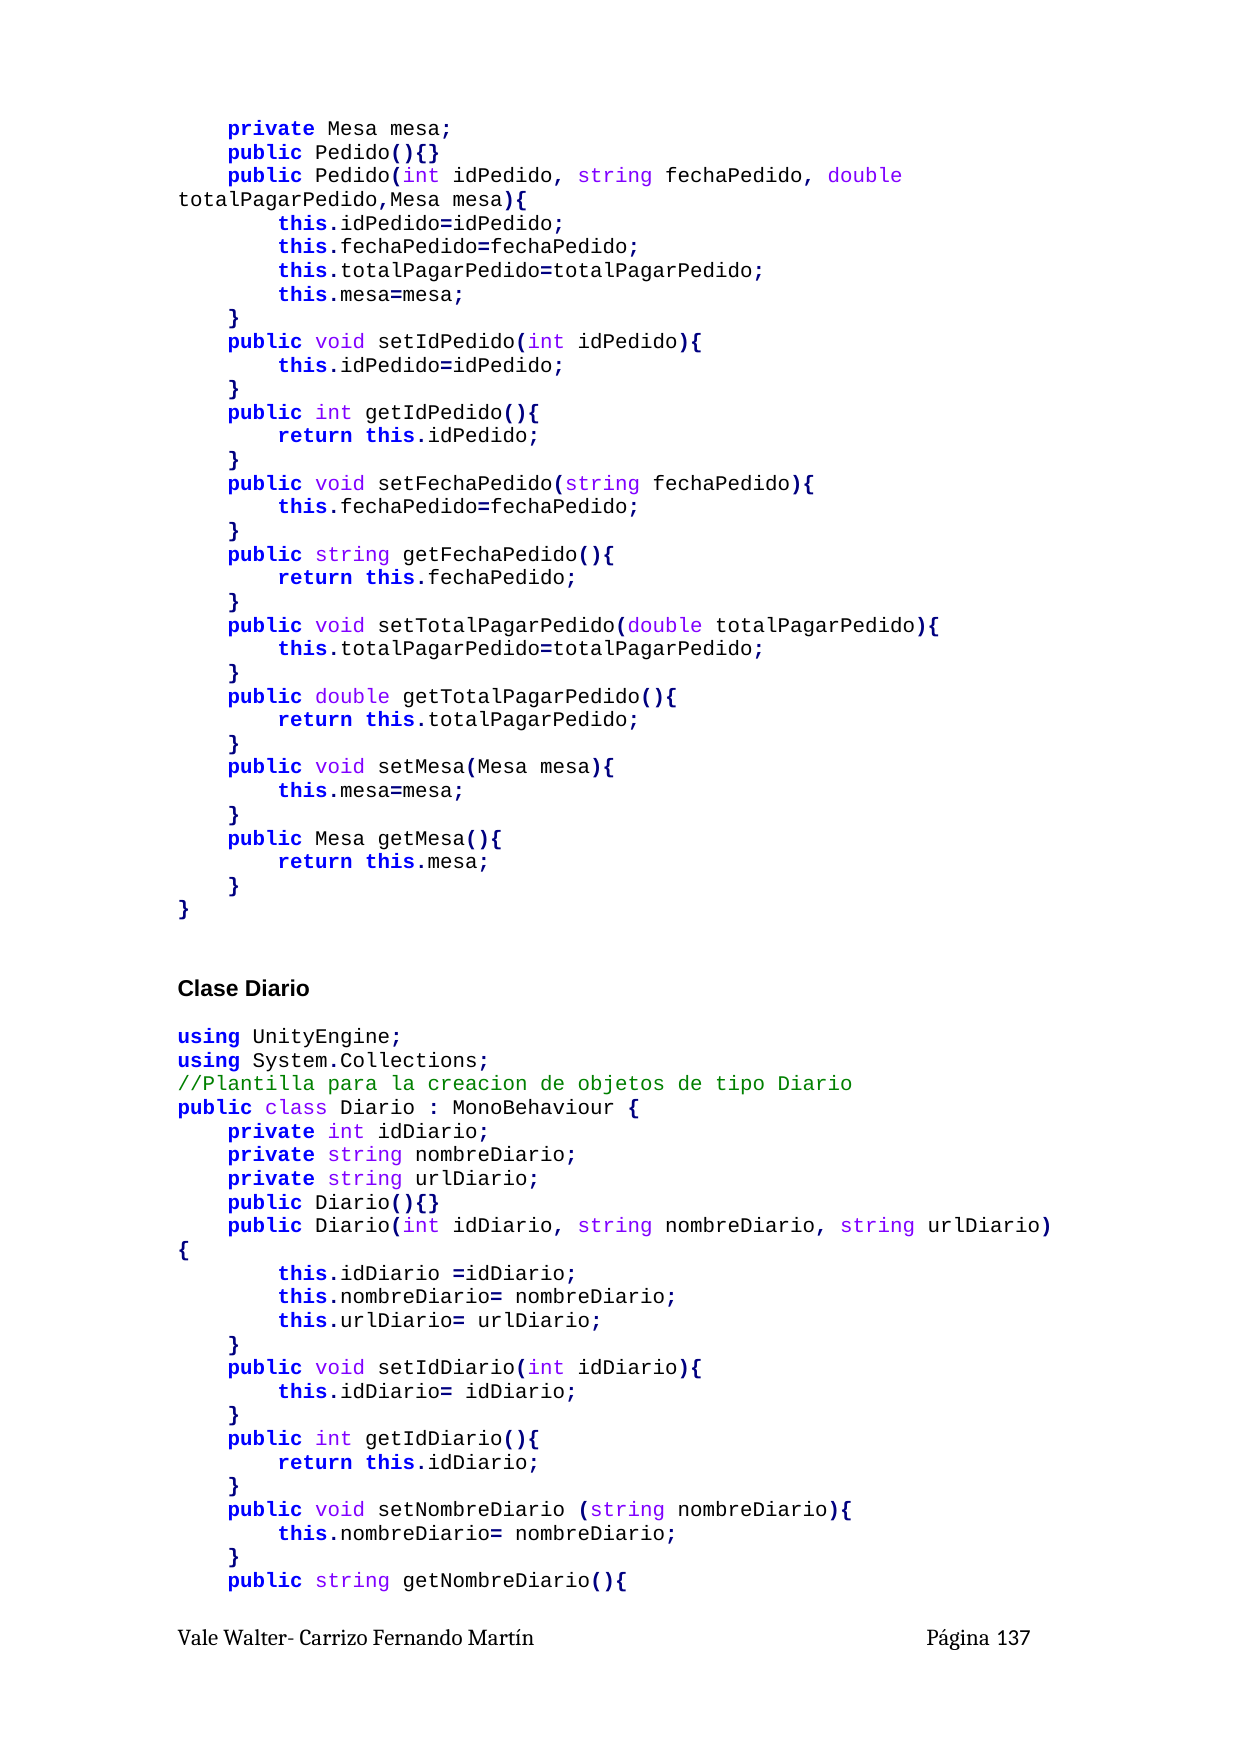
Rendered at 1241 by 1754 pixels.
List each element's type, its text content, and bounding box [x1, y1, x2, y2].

text } [177, 591, 1063, 615]
text public int getIdPedido(){ [177, 402, 1063, 426]
text } [177, 898, 1063, 922]
text public int getIdDiario(){ [177, 1428, 1063, 1452]
text public void setNombreDiario (string nombreDiario){ [177, 1499, 1063, 1523]
text public string getNombreDiario(){ [177, 1570, 1063, 1594]
text this.urlDiario= urlDiario; [177, 1310, 1063, 1333]
text public void setIdDiario(int idDiario){ [177, 1357, 1063, 1381]
text } [177, 449, 1063, 473]
text this.totalPagarPedido=totalPagarPedido; [177, 260, 1063, 284]
text public double getTotalPagarPedido(){ [177, 686, 1063, 709]
text public Pedido(){} [177, 142, 1063, 165]
text private int idDiario; [177, 1121, 1063, 1144]
text } [177, 520, 1063, 544]
text } [177, 1404, 1063, 1428]
text public Pedido(int idPedido, string fechaPedido, double totalPagarPedido,Mesa mesa){ [177, 165, 1063, 213]
text //Plantilla para la creacion de objetos de tipo Diario [177, 1073, 1063, 1097]
text } [177, 378, 1063, 402]
text public void setMesa(Mesa mesa){ [177, 757, 1063, 780]
text return this.mesa; [177, 851, 1063, 875]
text public class Diario : MonoBehaviour { [177, 1097, 1063, 1121]
text return this.idDiario; [177, 1452, 1063, 1475]
text } [177, 1475, 1063, 1499]
text private string nombreDiario; [177, 1144, 1063, 1168]
text this.totalPagarPedido=totalPagarPedido; [177, 638, 1063, 662]
text public void setFechaPedido(string fechaPedido){ [177, 473, 1063, 496]
text private Mesa mesa; [177, 118, 1063, 142]
text this.nombreDiario= nombreDiario; [177, 1523, 1063, 1546]
text using System.Collections; [177, 1050, 1063, 1073]
text this.idDiario =idDiario; [177, 1263, 1063, 1286]
text using UnityEngine; [177, 1026, 1063, 1050]
text this.idPedido=idPedido; [177, 354, 1063, 378]
text private string urlDiario; [177, 1168, 1063, 1192]
text } [177, 804, 1063, 827]
text } [177, 1546, 1063, 1570]
text this.fechaPedido=fechaPedido; [177, 496, 1063, 520]
text return this.fechaPedido; [177, 567, 1063, 591]
text public Diario(){} [177, 1192, 1063, 1215]
text this.fechaPedido=fechaPedido; [177, 236, 1063, 260]
text } [177, 1333, 1063, 1357]
text public Mesa getMesa(){ [177, 827, 1063, 851]
text return this.totalPagarPedido; [177, 709, 1063, 733]
text Clase Diario [177, 975, 1063, 1001]
text public string getFechaPedido(){ [177, 544, 1063, 567]
text this.mesa=mesa; [177, 780, 1063, 804]
text } [177, 307, 1063, 331]
text } [177, 733, 1063, 757]
text this.nombreDiario= nombreDiario; [177, 1286, 1063, 1310]
text this.idPedido=idPedido; [177, 213, 1063, 236]
text public void setTotalPagarPedido(double totalPagarPedido){ [177, 615, 1063, 638]
text this.mesa=mesa; [177, 284, 1063, 307]
text public void setIdPedido(int idPedido){ [177, 331, 1063, 354]
text } [177, 875, 1063, 898]
text return this.idPedido; [177, 426, 1063, 449]
text } [177, 662, 1063, 686]
text public Diario(int idDiario, string nombreDiario, string urlDiario){ [177, 1215, 1063, 1263]
text this.idDiario= idDiario; [177, 1381, 1063, 1404]
